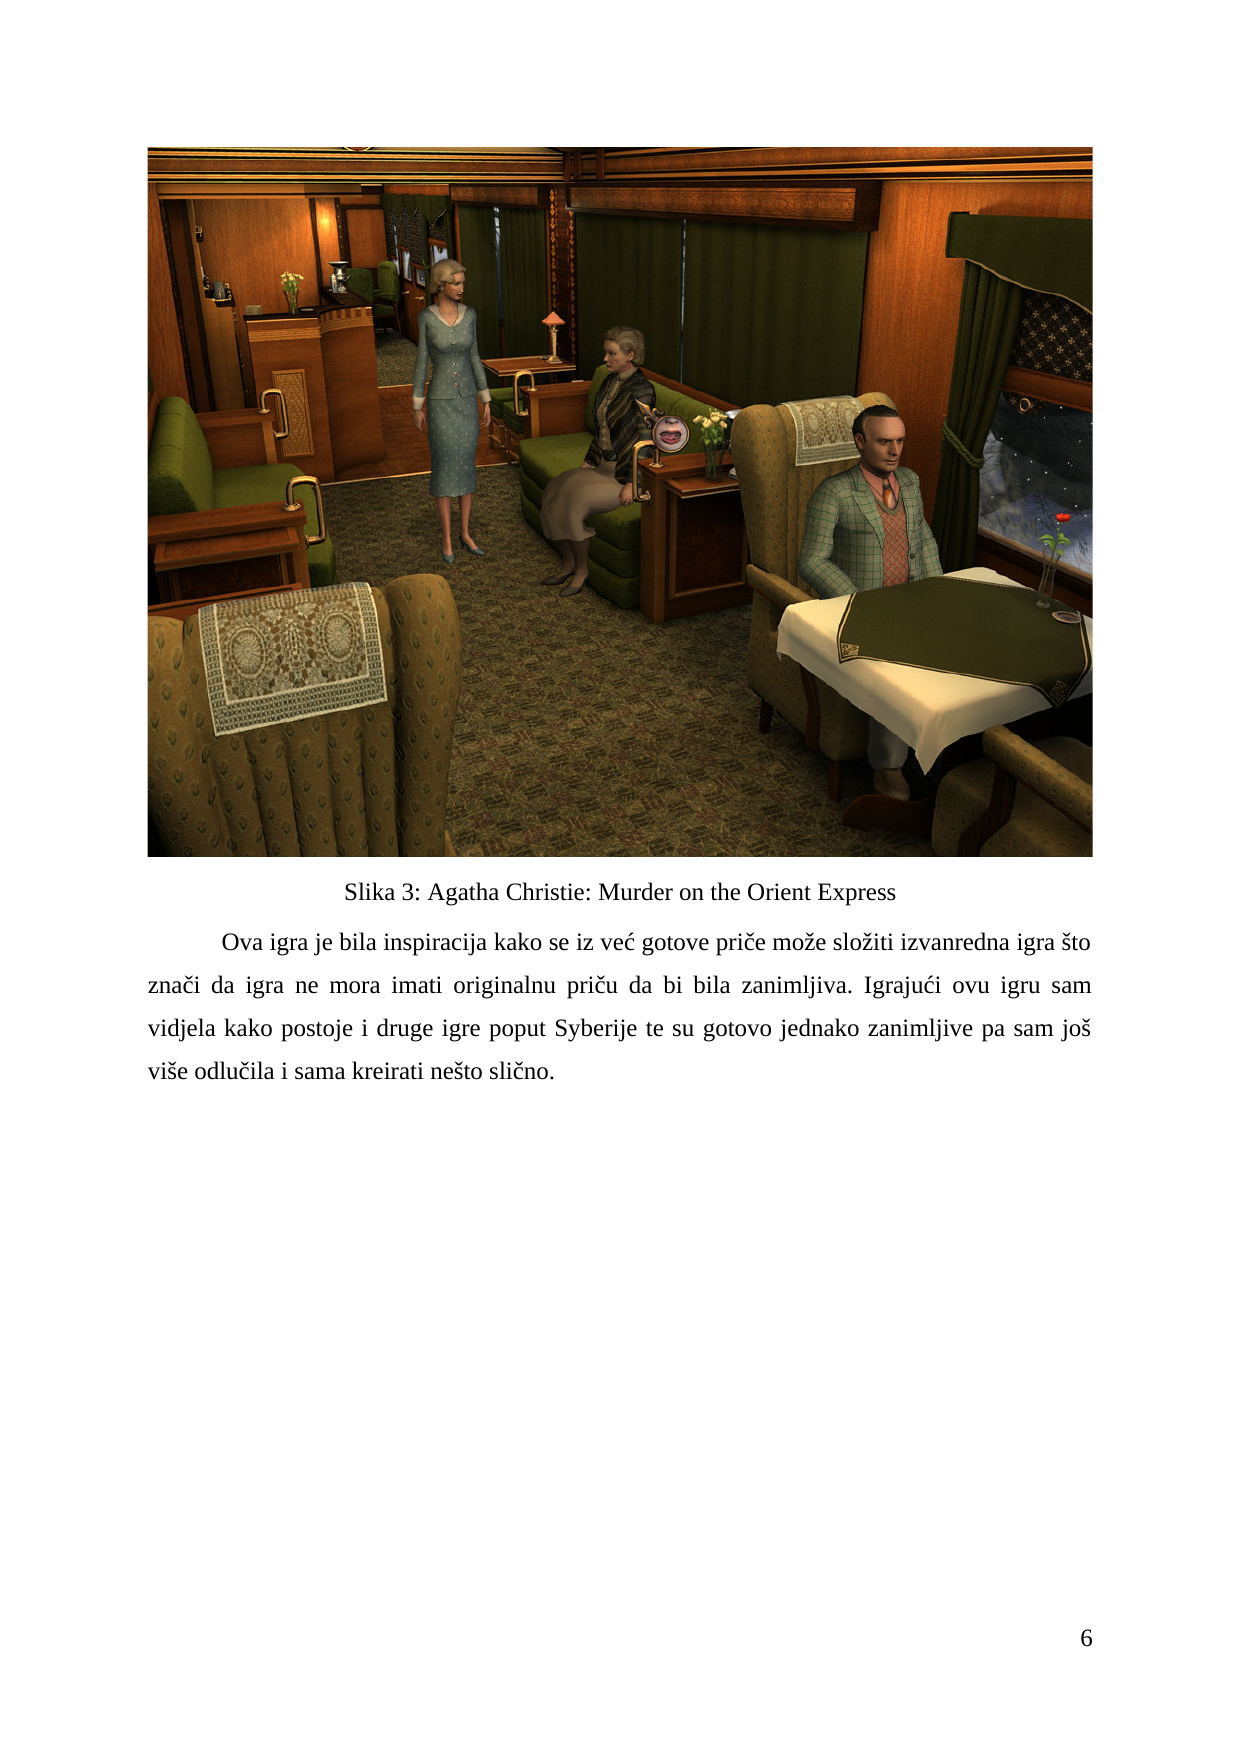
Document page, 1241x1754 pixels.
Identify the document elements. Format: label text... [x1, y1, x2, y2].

text Ova igra je bila inspiracija kako se iz već gotove priče može složiti izvanredna igra što znači da igra ne mora imati originalnu priču da bi bila zanimljiva. Igrajući ovu igru sam vidjela kako postoje i druge igre poput Syberije te su gotovo jednako zanimljive pa sam još više odlučila i sama kreirati nešto slično. [148, 927, 1093, 1085]
picture [147, 147, 1093, 857]
